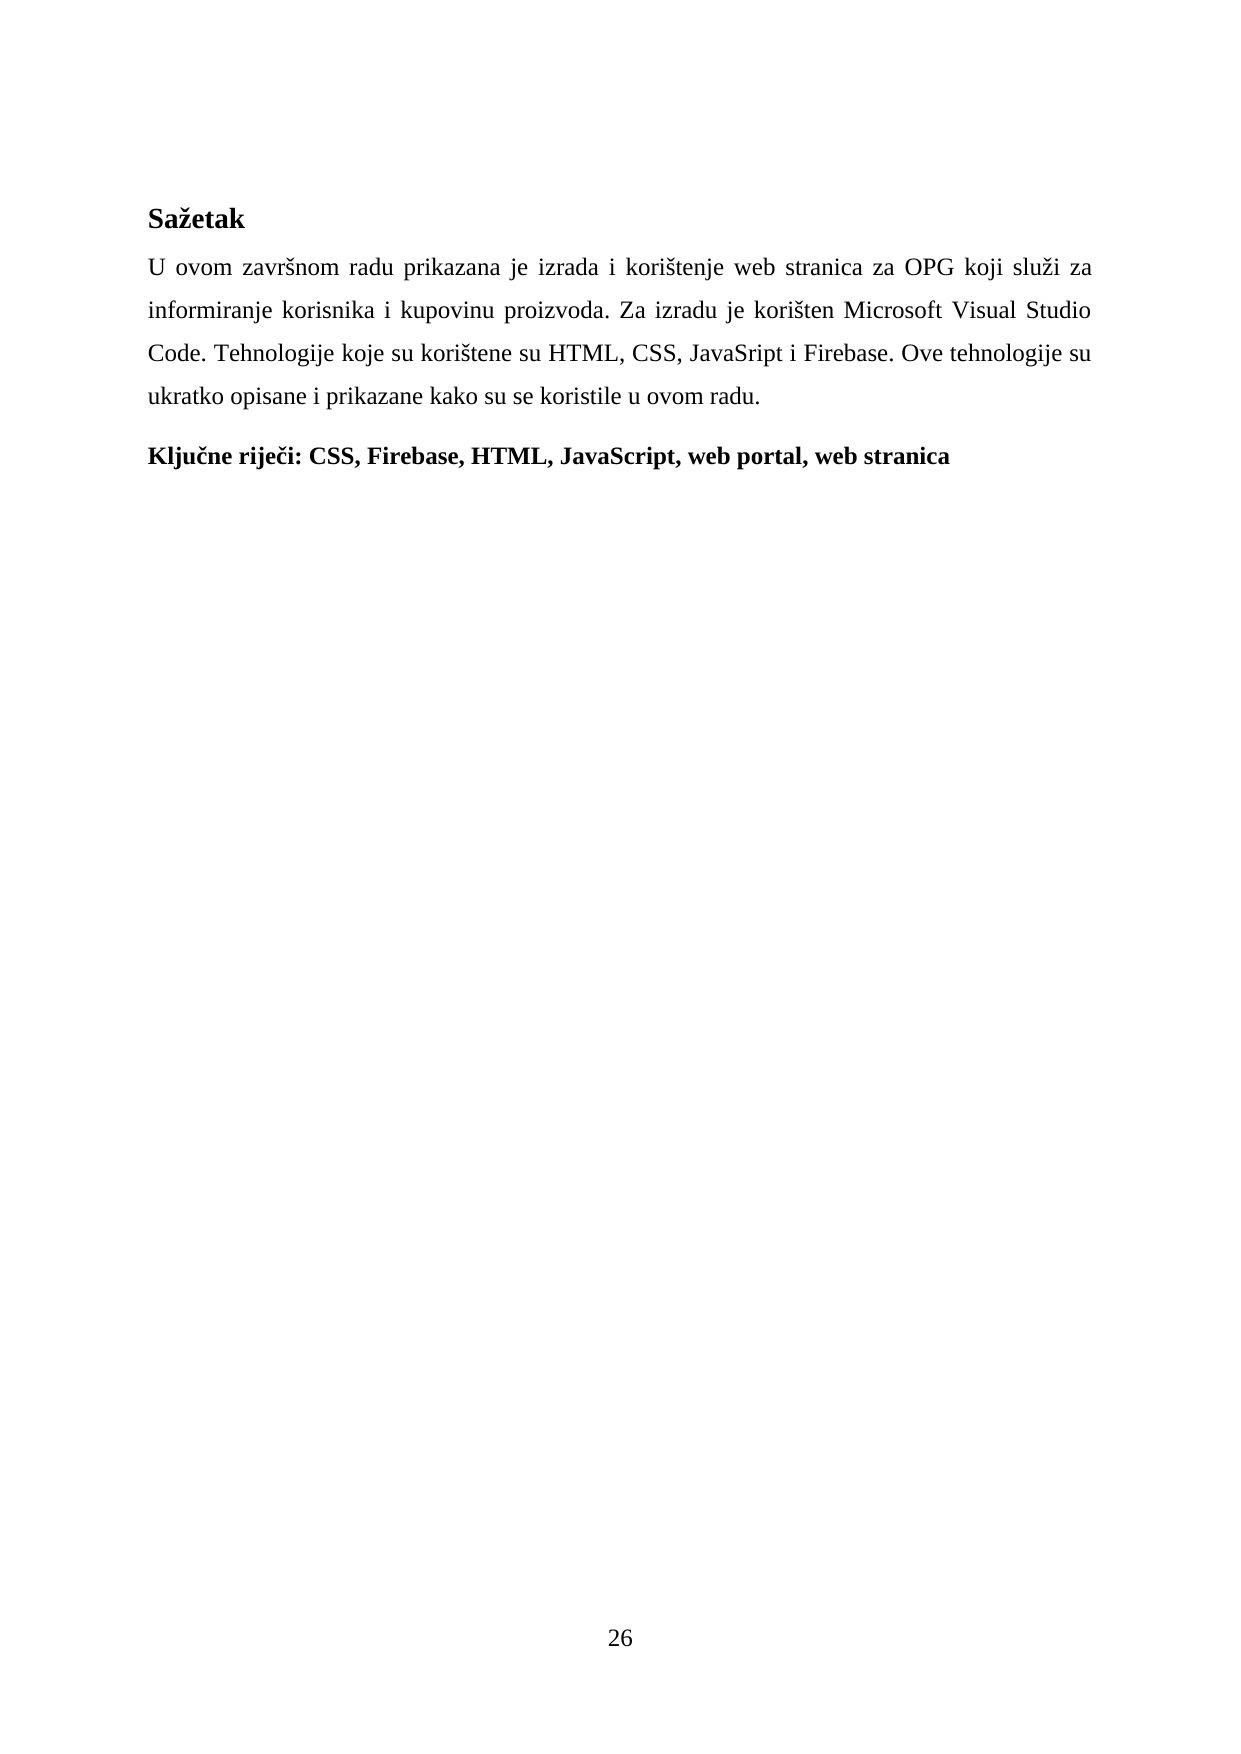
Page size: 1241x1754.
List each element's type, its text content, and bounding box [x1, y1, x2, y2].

text U ovom završnom radu prikazana je izrada i korištenje web stranica za OPG koji služi za informiranje korisnika i kupovinu proizvoda. Za izradu je korišten Microsoft Visual Studio Code. Tehnologije koje su korištene su HTML, CSS, JavaSript i Firebase. Ove tehnologije su ukratko opisane i prikazane kako su se koristile u ovom radu. [148, 252, 1093, 410]
subtitle Sažetak [148, 201, 1093, 235]
text Ključne riječi: CSS, Firebase, HTML, JavaScript, web portal, web stranica [148, 441, 1093, 469]
